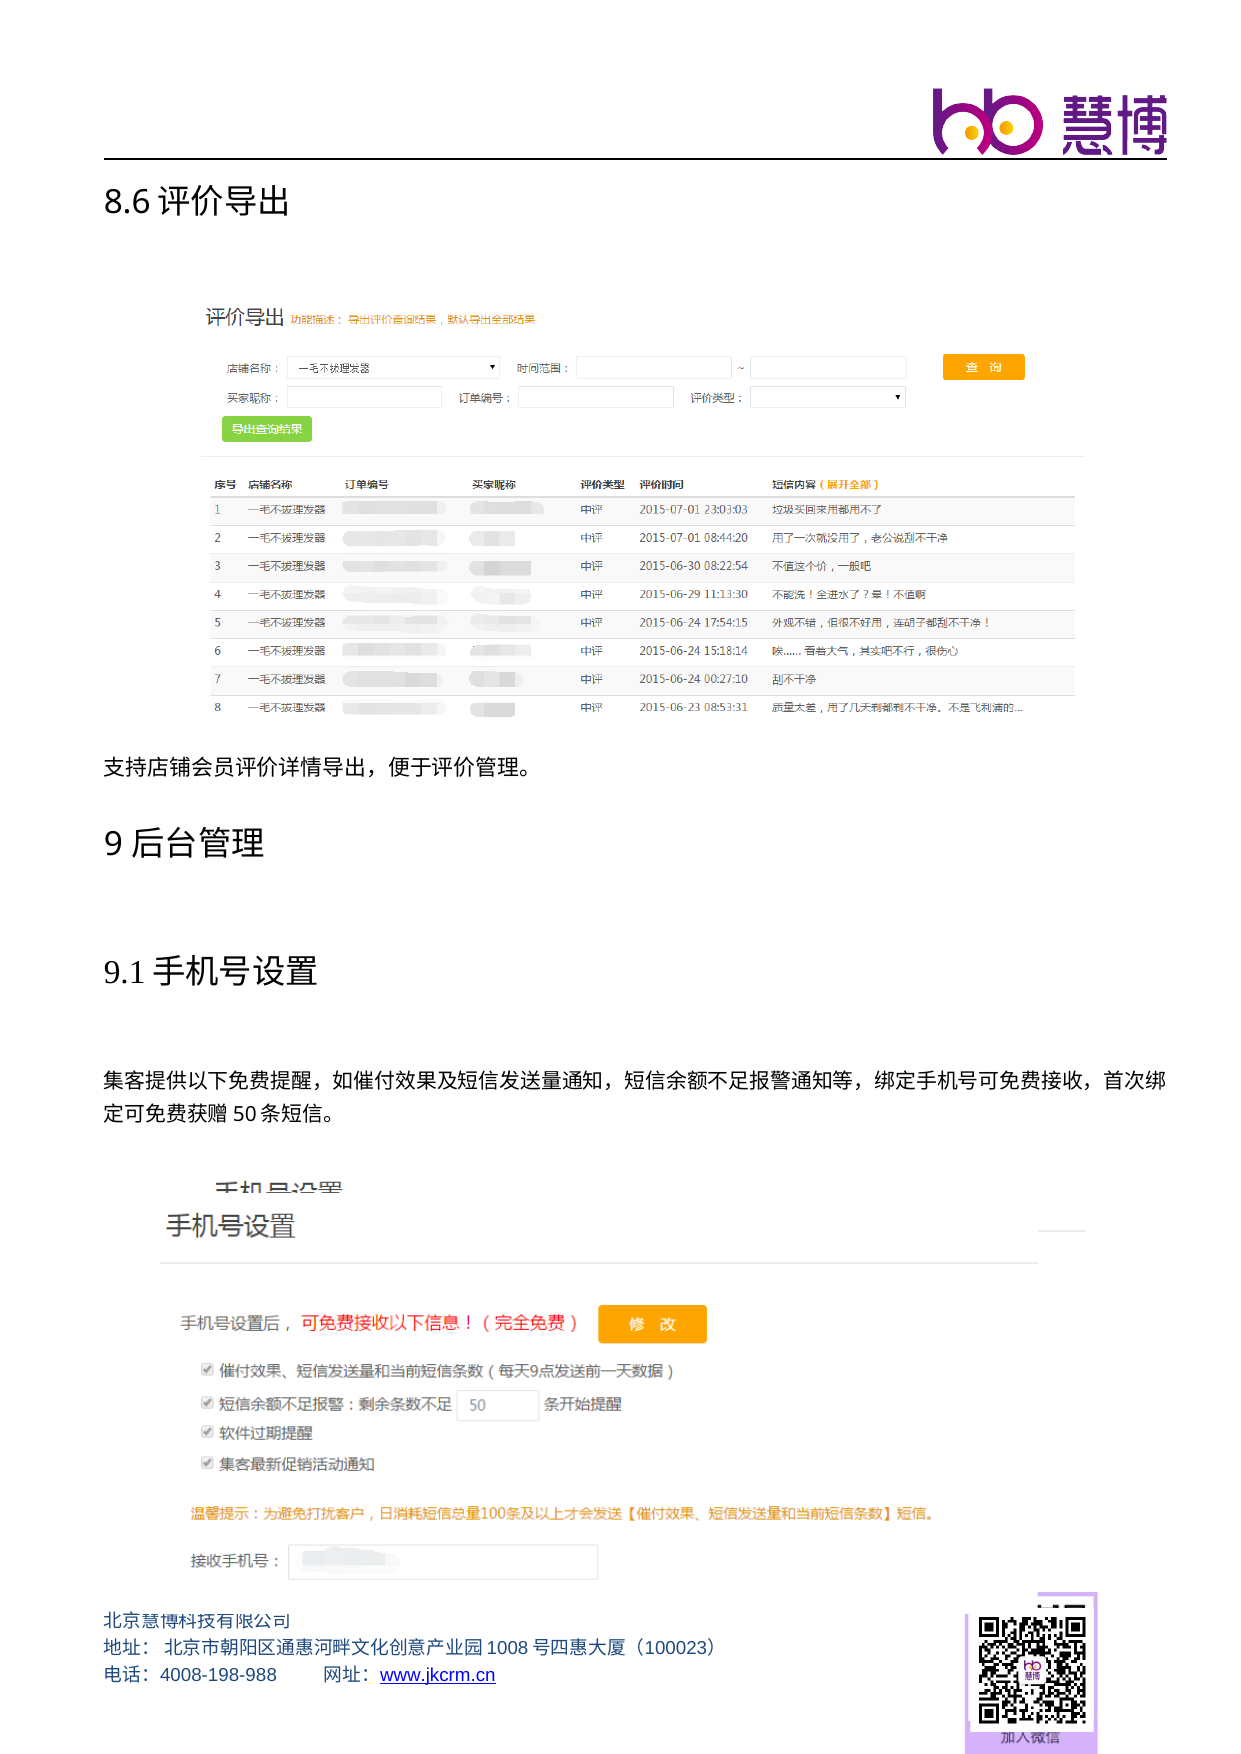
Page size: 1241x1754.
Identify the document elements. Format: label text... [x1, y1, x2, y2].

subtitle 8.6评价导出 [103, 167, 1167, 232]
picture [137, 1160, 1098, 1754]
subtitle 9.1手机号设置 [103, 936, 1167, 1001]
text 支持店铺会员评价详情导出，便于评价管理。 [103, 749, 1167, 782]
picture [933, 88, 1167, 156]
text 集客提供以下免费提醒，如催付效果及短信发送量通知，短信余额不足报警通知等，绑定手机号可免费接收，首次绑定可免费获赠50条短信。 [103, 1063, 1167, 1128]
picture [185, 294, 1085, 718]
subtitle 9 后台管理 [103, 809, 1167, 874]
